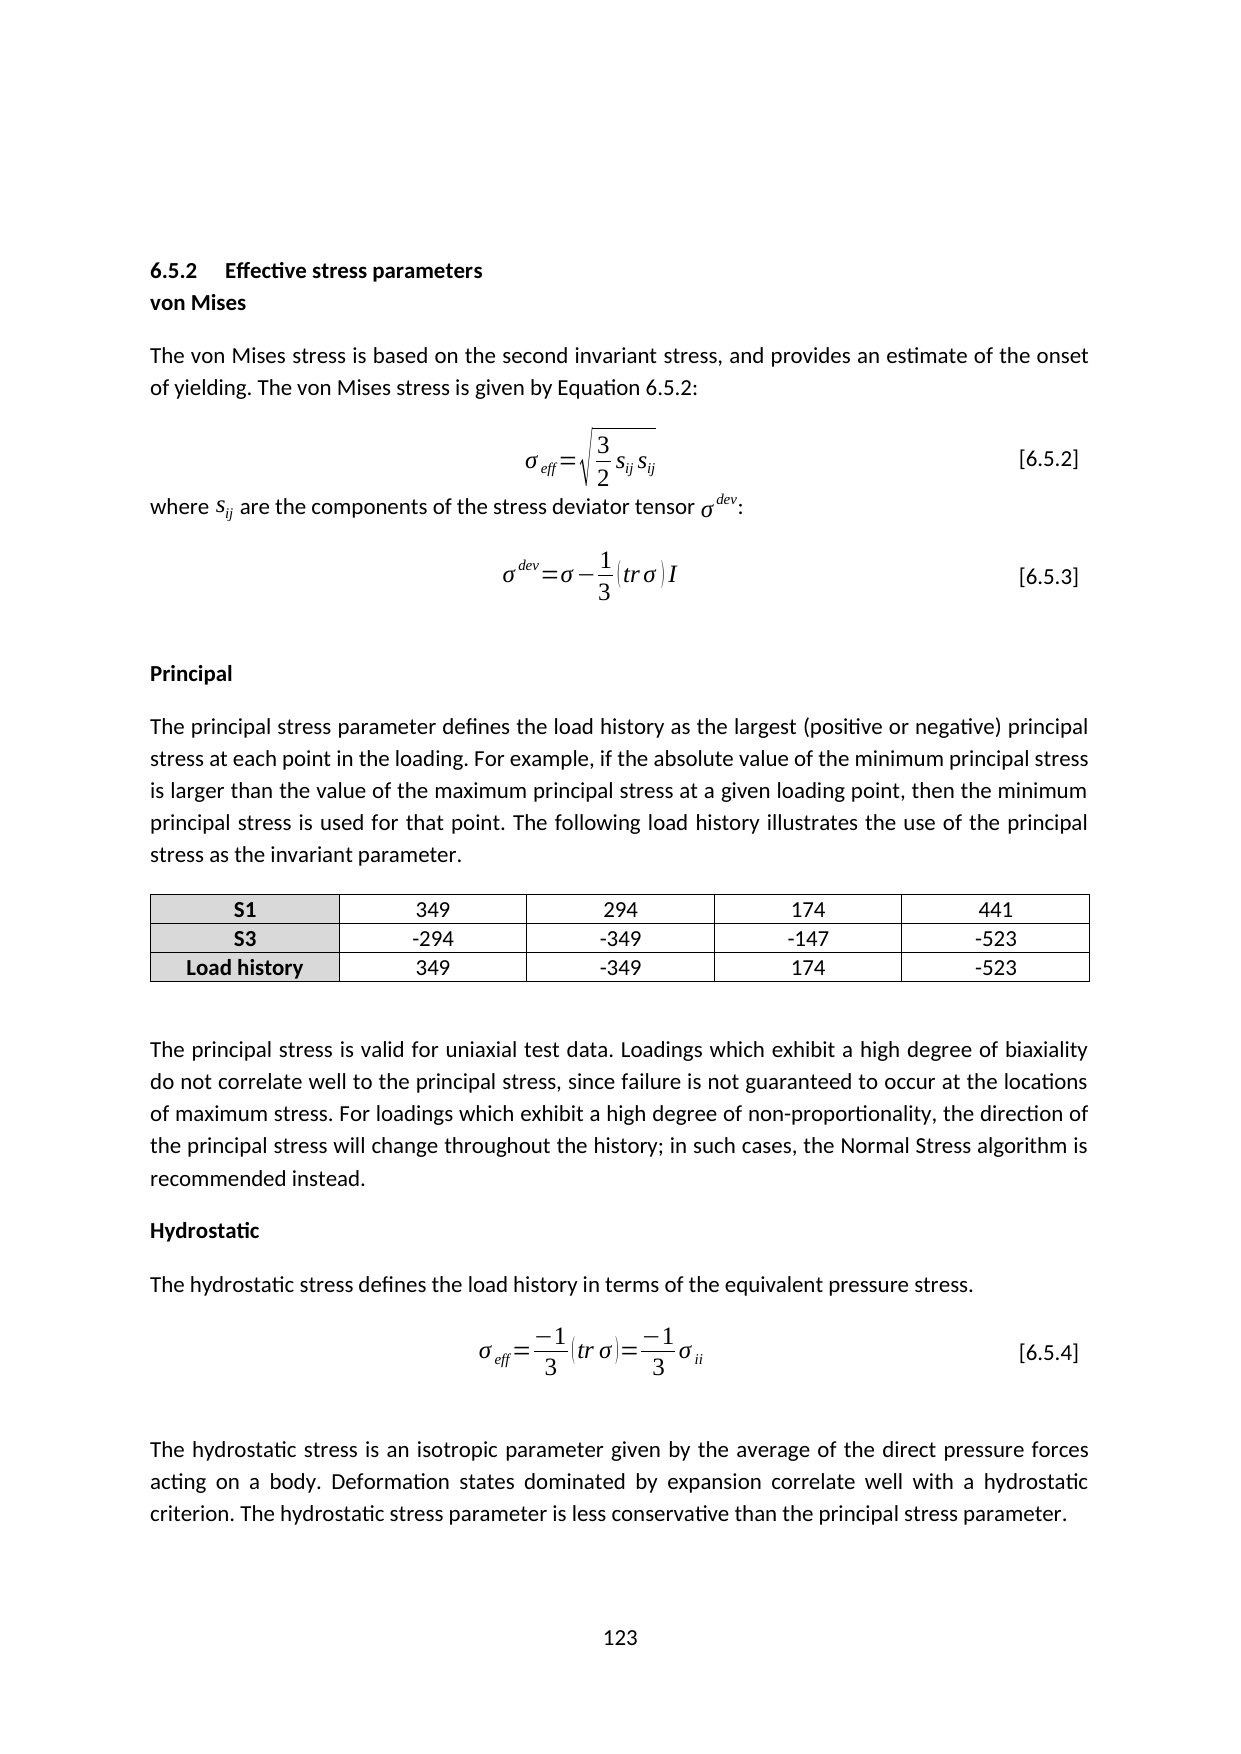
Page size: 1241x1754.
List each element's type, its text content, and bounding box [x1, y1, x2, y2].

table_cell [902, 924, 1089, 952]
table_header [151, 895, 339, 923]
text The hydrostatic stress is an isotropic parameter given by the average of the direct pressure forces acting on a body. Deformation states dominated by expansion correlate well with a hydrostatic criterion. The hydrostatic stress parameter is less conservative than the principal stress parameter. [150, 1435, 1090, 1527]
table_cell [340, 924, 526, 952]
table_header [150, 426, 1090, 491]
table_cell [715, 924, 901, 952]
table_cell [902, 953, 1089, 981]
text The hydrostatic stress defines the load history in terms of the equivalent pressure stress. [150, 1270, 1090, 1298]
text Principal [150, 659, 1090, 687]
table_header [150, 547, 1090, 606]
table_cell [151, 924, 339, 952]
text where are the components of the stress deviator tensor : [150, 491, 1090, 522]
subtitle 6.5.2 Effective stress parameters [150, 256, 1090, 284]
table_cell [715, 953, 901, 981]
text The principal stress is valid for uniaxial test data. Loadings which exhibit a high degree of biaxiality do not correlate well to the principal stress, since failure is not guaranteed to occur at the locations of maximum stress. For loadings which exhibit a high degree of non-proportionality, the direction of the principal stress will change throughout the history; in such cases, the Normal Stress algorithm is recommended instead. [150, 1035, 1090, 1192]
text The principal stress parameter defines the load history as the largest (positive or negative) principal stress at each point in the loading. For example, if the absolute value of the minimum principal stress is larger than the value of the maximum principal stress at a given loading point, then the minimum principal stress is used for that point. The following load history illustrates the use of the principal stress as the invariant parameter. [150, 712, 1090, 869]
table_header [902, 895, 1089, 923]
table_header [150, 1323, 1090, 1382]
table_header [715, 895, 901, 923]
text Hydrostatic [150, 1217, 1090, 1245]
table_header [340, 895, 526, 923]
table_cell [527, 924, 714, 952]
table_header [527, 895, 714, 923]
text von Mises [150, 288, 1090, 316]
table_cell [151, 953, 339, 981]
text The von Mises stress is based on the second invariant stress, and provides an estimate of the onset of yielding. The von Mises stress is given by Equation 6.5.2: [150, 341, 1090, 401]
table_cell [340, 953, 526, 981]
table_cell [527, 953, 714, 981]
